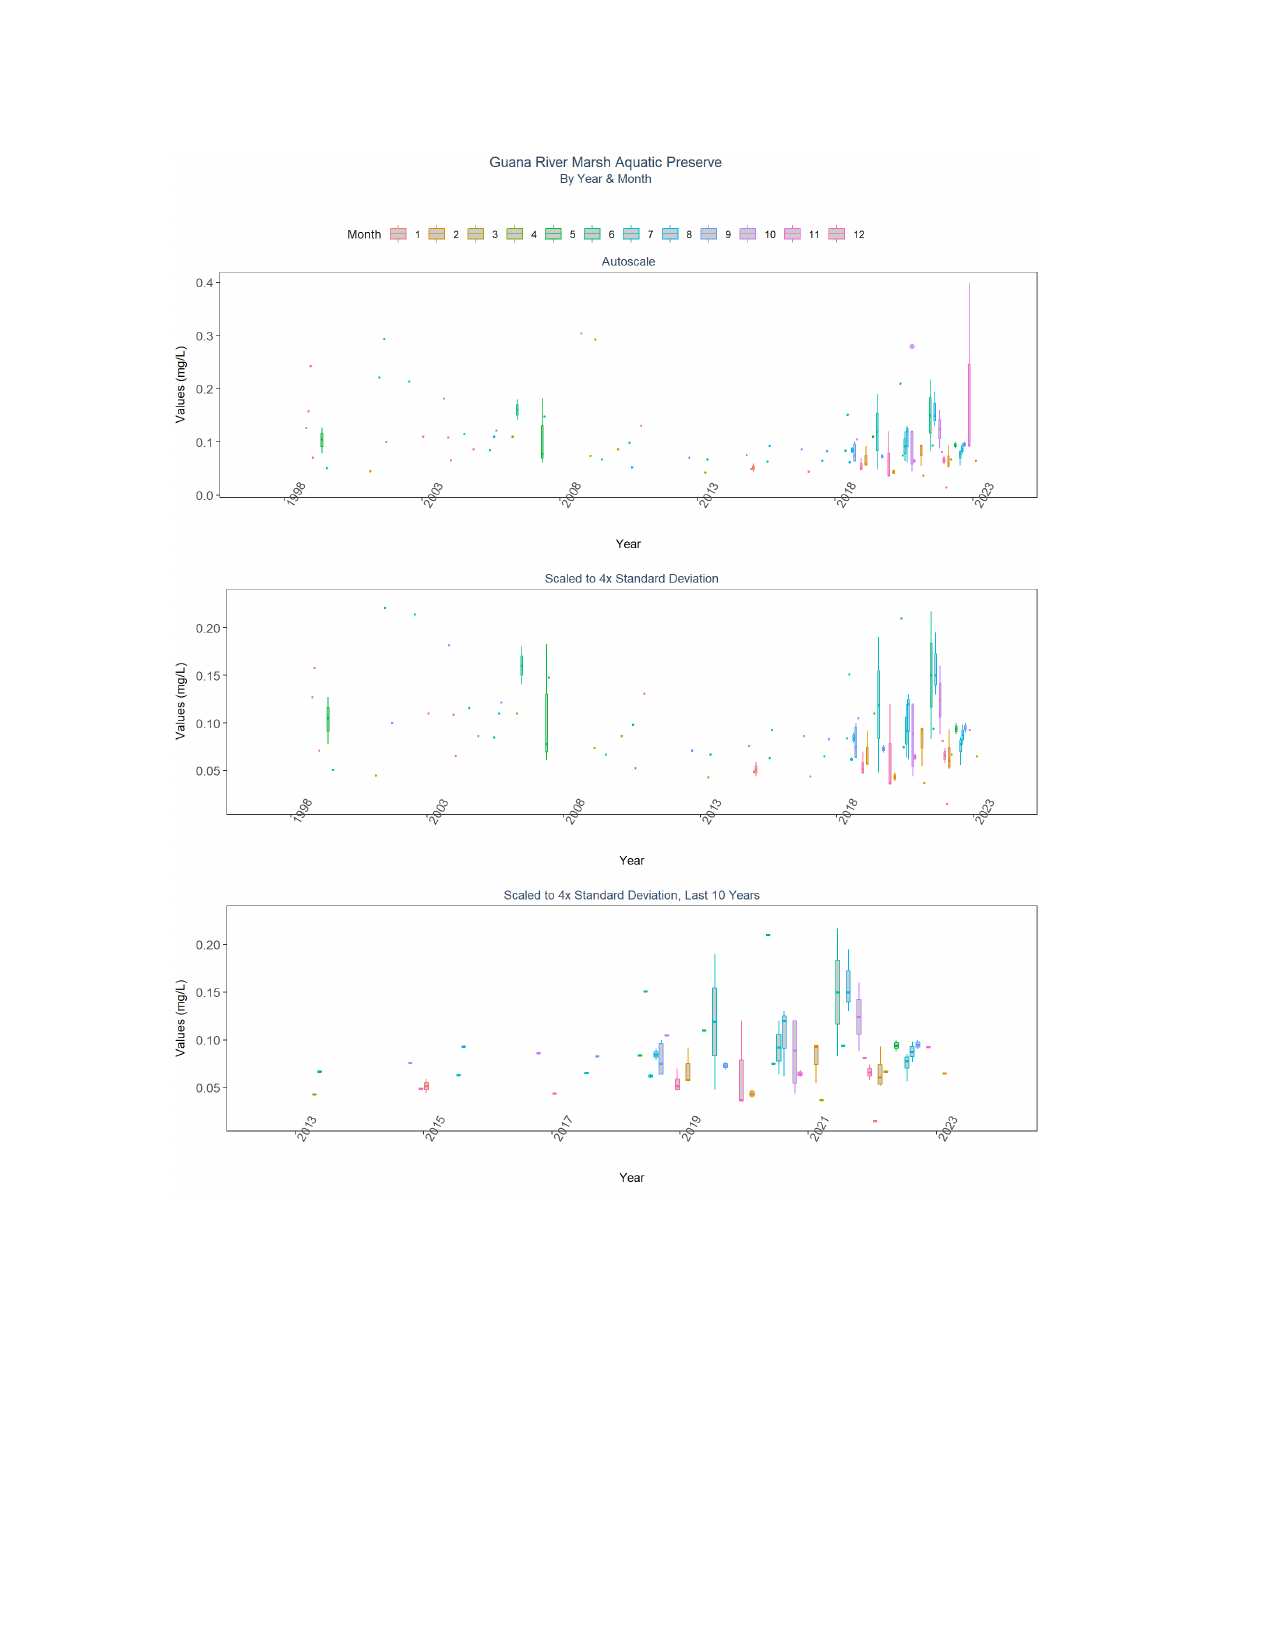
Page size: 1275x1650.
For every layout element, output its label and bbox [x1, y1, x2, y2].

picture [168, 150, 1044, 1200]
